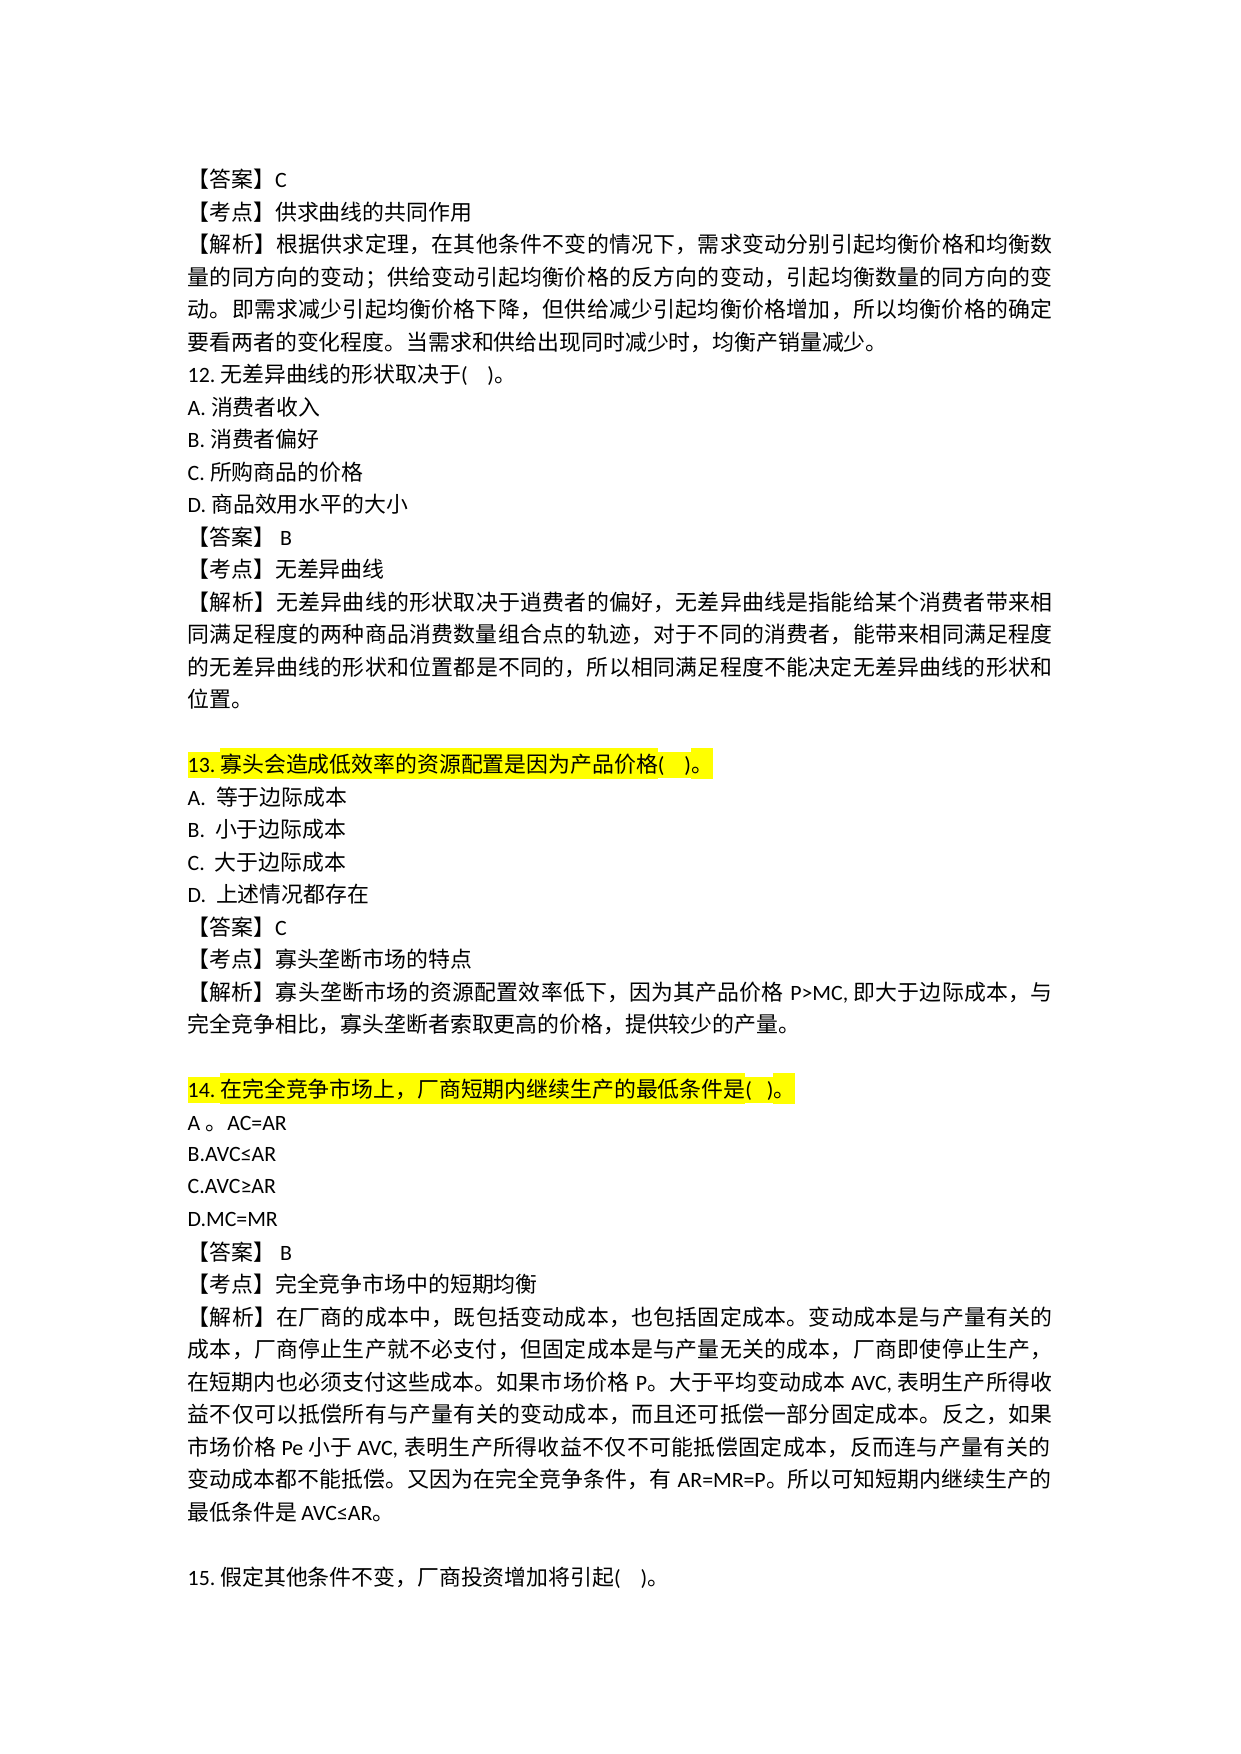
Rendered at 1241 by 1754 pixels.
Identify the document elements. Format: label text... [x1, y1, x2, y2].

text B. 消费者偏好 [187, 422, 1053, 454]
text A 。AC=AR [187, 1104, 1053, 1137]
text B. 小于边际成本 [187, 812, 1053, 844]
text B.AVC≤AR [187, 1137, 1053, 1169]
text 【答案】 B [187, 519, 1053, 552]
text 【解析】无差异曲线的形状取决于逍费者的偏好，无差异曲线是指能给某个消费者带来相同满足程度的两种商品消费数量组合点的轨迹，对于不同的消费者，能带来相同满足程度的无差异曲线的形状和位置都是不同的，所以相同满足程度不能决定无差异曲线的形状和位置。 [187, 584, 1053, 714]
text D. 上述情况都存在 [187, 877, 1053, 909]
text 【解析】根据供求定理，在其他条件不变的情况下，需求变动分别引起均衡价格和均衡数量的同方向的变动；供给变动引起均衡价格的反方向的变动，引起均衡数量的同方向的变动。即需求减少引起均衡价格下降，但供给减少引起均衡价格增加，所以均衡价格的确定要看两者的变化程度。当需求和供给出现同时减少时，均衡产销量减少。 [187, 227, 1053, 357]
text 【解析】寡头垄断市场的资源配置效率低下，因为其产品价格P>MC, 即大于边际成本，与完全竞争相比，寡头垄断者索取更高的价格，提供较少的产量。 [187, 974, 1053, 1039]
text 【答案】C [187, 162, 1053, 194]
text A. 消费者收入 [187, 389, 1053, 422]
text C.AVC≥AR [187, 1169, 1053, 1202]
text D. 商品效用水平的大小 [187, 487, 1053, 519]
text 12. 无差异曲线的形状取决于( )。 [187, 357, 1053, 389]
text 【考点】供求曲线的共同作用 [187, 194, 1053, 227]
text A. 等于边际成本 [187, 779, 1053, 812]
text D.MC=MR [187, 1202, 1053, 1234]
text 【答案】C [187, 909, 1053, 942]
text 14. 在完全竞争市场上，厂商短期内继续生产的最低条件是( )。 [187, 1072, 1053, 1104]
text 【考点】无差异曲线 [187, 552, 1053, 584]
text 【解析】在厂商的成本中，既包括变动成本，也包括固定成本。变动成本是与产量有关的成本，厂商停止生产就不必支付，但固定成本是与产量无关的成本，厂商即使停止生产，在短期内也必须支付这些成本。如果市场价格P。大于平均变动成本AVC, 表明生产所得收益不仅可以抵偿所有与产量有关的变动成本，而且还可抵偿一部分固定成本。反之，如果市场价格Pe小于AVC, 表明生产所得收益不仅不可能抵偿固定成本，反而连与产量有关的变动成本都不能抵偿。又因为在完全竞争条件，有AR=MR=P。所以可知短期内继续生产的最低条件是AVC≤AR。 [187, 1299, 1053, 1527]
text 【考点】寡头垄断市场的特点 [187, 942, 1053, 974]
text 【答案】 B [187, 1234, 1053, 1267]
text C. 所购商品的价格 [187, 454, 1053, 487]
text 【考点】完全竞争市场中的短期均衡 [187, 1267, 1053, 1299]
text C. 大于边际成本 [187, 844, 1053, 877]
text 15. 假定其他条件不变，厂商投资增加将引起( )。 [187, 1559, 1053, 1592]
text 13. 寡头会造成低效率的资源配置是因为产品价格( )。 [187, 747, 1053, 779]
